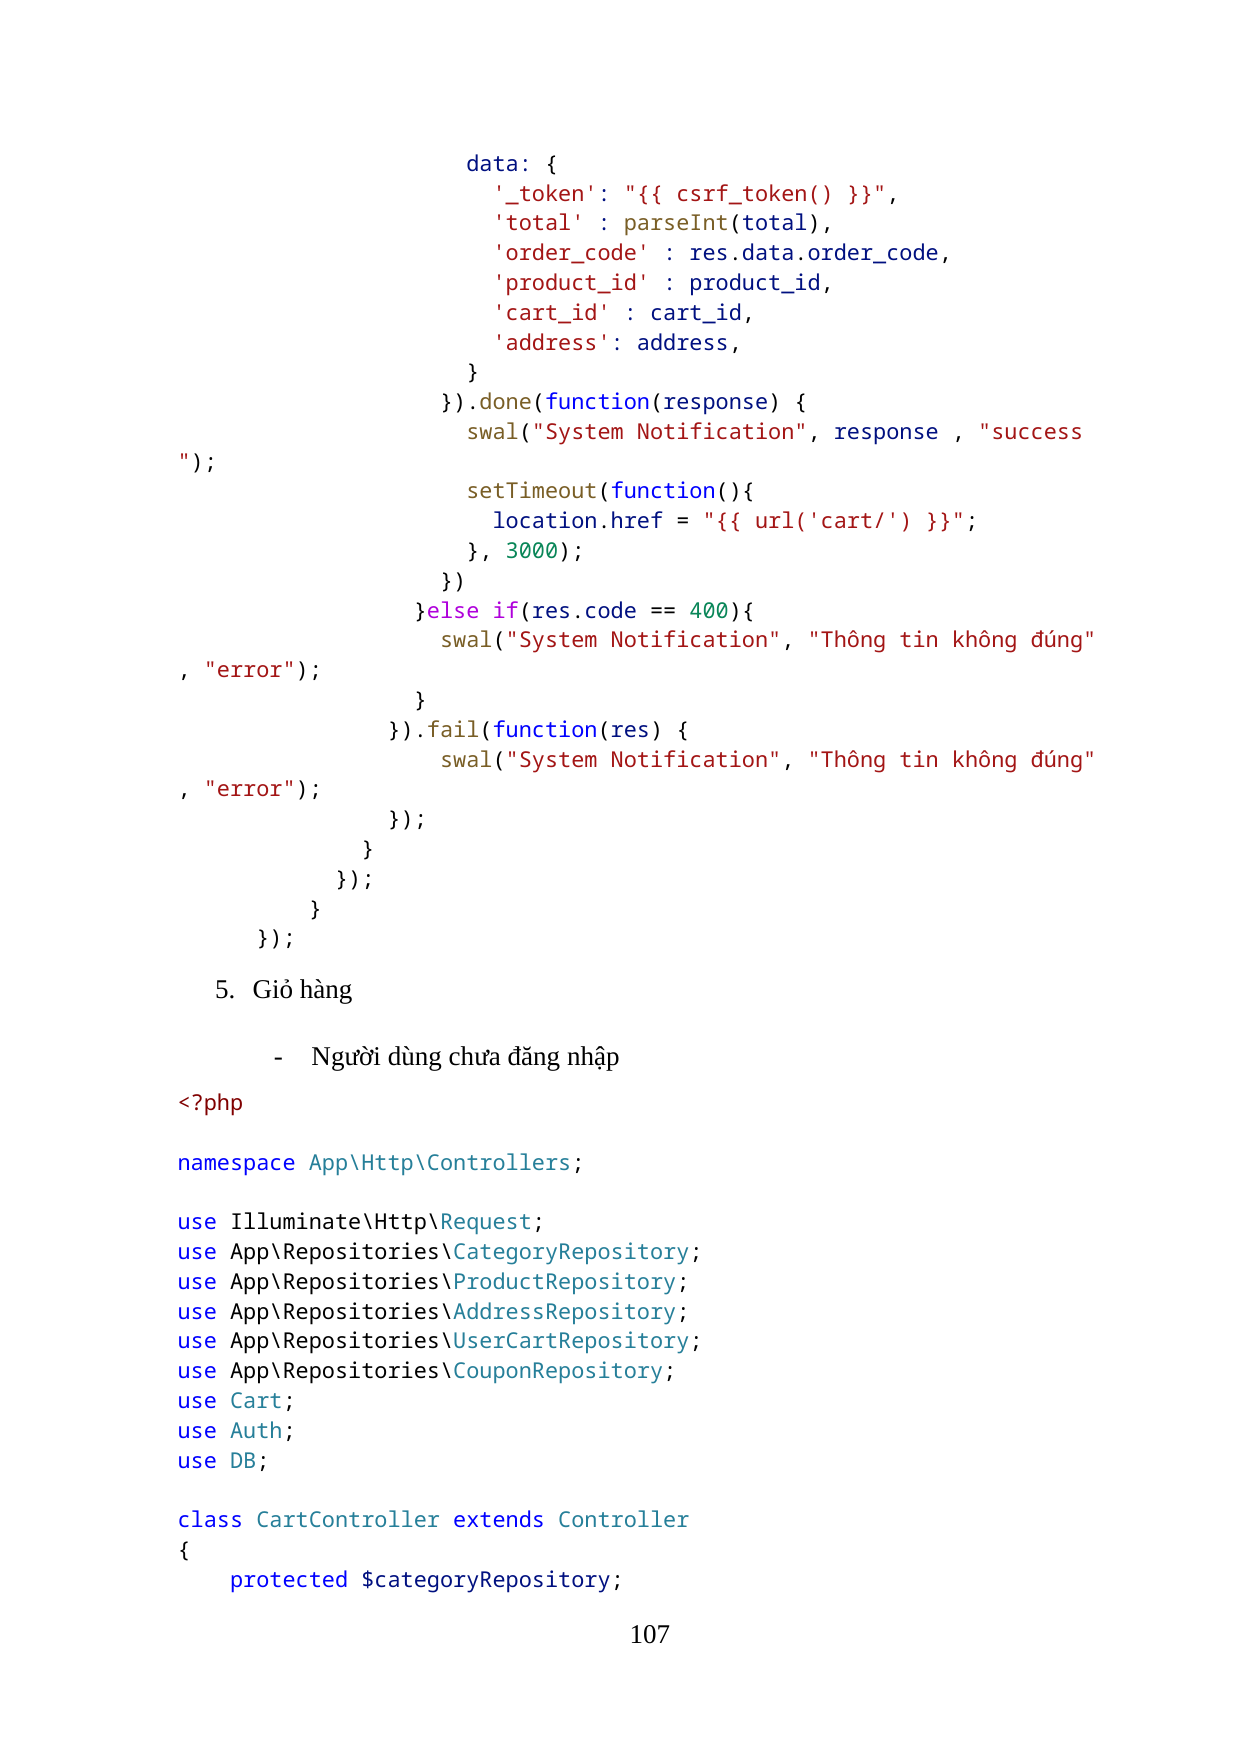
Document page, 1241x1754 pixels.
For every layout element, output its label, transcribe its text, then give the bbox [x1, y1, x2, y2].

text 'cart_id' : cart_id, [177, 297, 1122, 326]
text 'order_code' : res.data.order_code, [177, 237, 1122, 267]
text setTimeout(function(){ [177, 475, 1122, 505]
text } [177, 356, 1122, 386]
text use App\Repositories\CategoryRepository; [177, 1236, 1122, 1266]
list Người dùng chưa đăng nhập [274, 1040, 1122, 1072]
text class CartController extends Controller [177, 1504, 1122, 1534]
text use Cart; [177, 1385, 1122, 1415]
text <?php [177, 1087, 1122, 1117]
text use App\Repositories\ProductRepository; [177, 1266, 1122, 1296]
list Giỏ hàng [215, 973, 1122, 1004]
text }, 3000); [177, 535, 1122, 565]
text 'product_id' : product_id, [177, 267, 1122, 297]
text location.href = "{{ url('cart/') }}"; [177, 505, 1122, 535]
text swal("System Notification", "Thông tin không đúng" , "error"); [177, 743, 1122, 803]
text use App\Repositories\UserCartRepository; [177, 1325, 1122, 1355]
text }); [177, 863, 1122, 892]
text }) [177, 565, 1122, 594]
text } [177, 684, 1122, 714]
text swal("System Notification", response , "success"); [177, 416, 1122, 475]
text } [177, 833, 1122, 863]
text use Auth; [177, 1415, 1122, 1444]
text data: { [177, 148, 1122, 177]
text }); [177, 803, 1122, 833]
text }).done(function(response) { [177, 386, 1122, 416]
text use App\Repositories\CouponRepository; [177, 1355, 1122, 1385]
text protected $categoryRepository; [177, 1564, 1122, 1593]
text } [177, 892, 1122, 922]
text swal("System Notification", "Thông tin không đúng" , "error"); [177, 624, 1122, 684]
text '_token': "{{ csrf_token() }}", [177, 177, 1122, 207]
text }else if(res.code == 400){ [177, 594, 1122, 624]
text namespace App\Http\Controllers; [177, 1147, 1122, 1176]
text use Illuminate\Http\Request; [177, 1206, 1122, 1236]
text { [177, 1534, 1122, 1564]
text }).fail(function(res) { [177, 714, 1122, 743]
text 'total' : parseInt(total), [177, 207, 1122, 237]
text 'address': address, [177, 326, 1122, 356]
text use DB; [177, 1444, 1122, 1474]
text }); [177, 922, 1122, 952]
text use App\Repositories\AddressRepository; [177, 1296, 1122, 1325]
